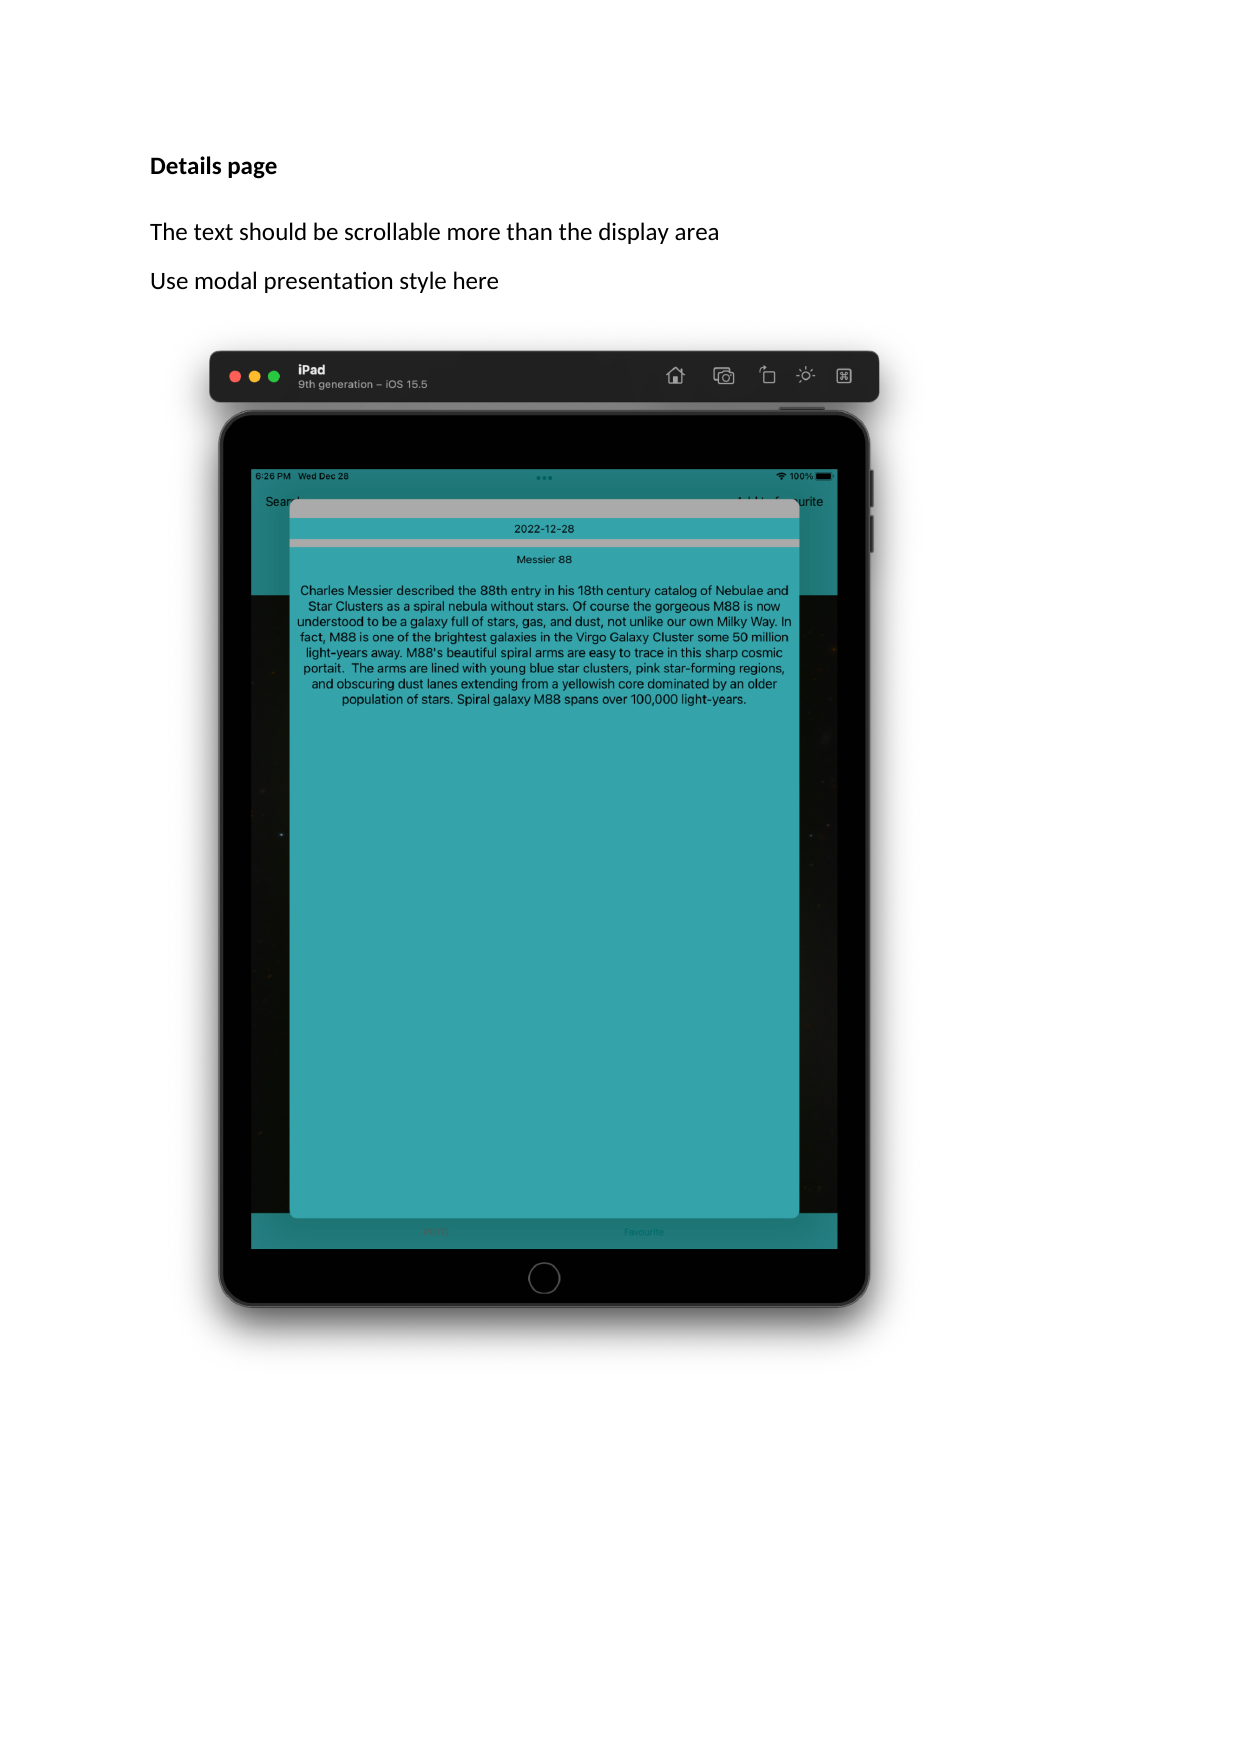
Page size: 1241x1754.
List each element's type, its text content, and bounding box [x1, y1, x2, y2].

text Details page The text should be scrollable more than the display area [150, 150, 1090, 246]
text Use modal presentation style here [150, 265, 1090, 296]
picture [155, 315, 933, 1387]
